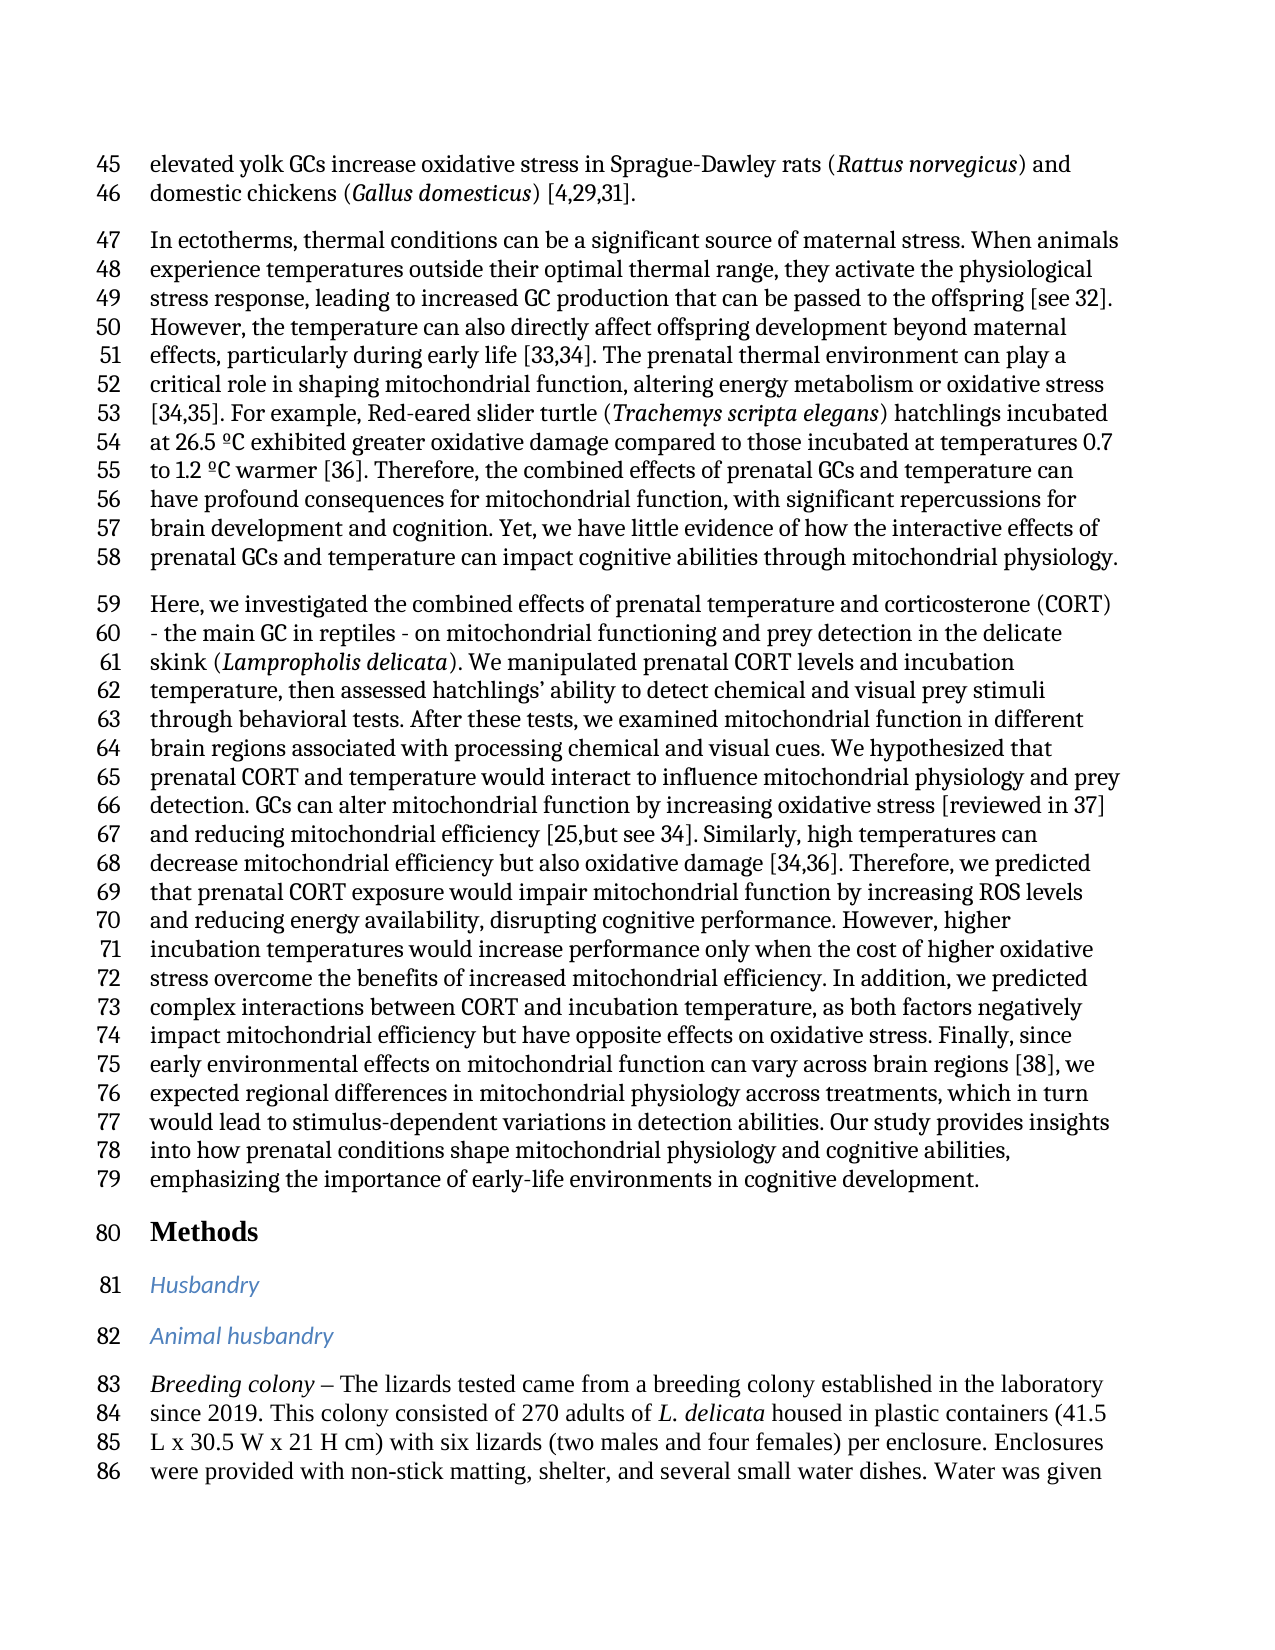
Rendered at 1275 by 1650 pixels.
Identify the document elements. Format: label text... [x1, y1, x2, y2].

subtitle Animal husbandry [150, 1320, 1125, 1351]
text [150, 1369, 1125, 1484]
text Here, we investigated the combined effects of prenatal temperature and corticosterone (CORT) - the main GC in reptiles - on mitochondrial functioning and prey detection in the delicate skink (Lampropholis delicata). We manipulated prenatal CORT levels and incubation temperature, then assessed hatchlings’ ability to detect chemical and visual prey stimuli through behavioral tests. After these tests, we examined mitochondrial function in different brain regions associated with processing chemical and visual cues. We hypothesized that prenatal CORT and temperature would interact to influence mitochondrial physiology and prey detection. GCs can alter mitochondrial function by increasing oxidative stress [reviewed in 37] and reducing mitochondrial efficiency [25,but see 34]. Similarly, high temperatures can decrease mitochondrial efficiency but also oxidative damage [34,36]. Therefore, we predicted that prenatal CORT exposure would impair mitochondrial function by increasing ROS levels and reducing energy availability, disrupting cognitive performance. However, higher incubation temperatures would increase performance only when the cost of higher oxidative stress overcome the benefits of increased mitochondrial efficiency. In addition, we predicted complex interactions between CORT and incubation temperature, as both factors negatively impact mitochondrial efficiency but have opposite effects on oxidative stress. Finally, since early environmental effects on mitochondrial function can vary across brain regions [38], we expected regional differences in mitochondrial physiology accross treatments, which in turn would lead to stimulus-dependent variations in detection abilities. Our study provides insights into how prenatal conditions shape mitochondrial physiology and cognitive abilities, emphasizing the importance of early-life environments in cognitive development. [150, 590, 1125, 1194]
subtitle Husbandry [150, 1269, 1125, 1299]
text In ectotherms, thermal conditions can be a significant source of maternal stress. When animals experience temperatures outside their optimal thermal range, they activate the physiological stress response, leading to increased GC production that can be passed to the offspring [see 32]. However, the temperature can also directly affect offspring development beyond maternal effects, particularly during early life [33,34]. The prenatal thermal environment can play a critical role in shaping mitochondrial function, altering energy metabolism or oxidative stress [34,35]. For example, Red-eared slider turtle (Trachemys scripta elegans) hatchlings incubated at 26.5 ºC exhibited greater oxidative damage compared to those incubated at temperatures 0.7 to 1.2 ºC warmer [36]. Therefore, the combined effects of prenatal GCs and temperature can have profound consequences for mitochondrial function, with significant repercussions for brain development and cognition. Yet, we have little evidence of how the interactive effects of prenatal GCs and temperature can impact cognitive abilities through mitochondrial physiology. [150, 226, 1125, 571]
subtitle Methods [150, 1214, 1125, 1248]
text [150, 150, 1125, 207]
